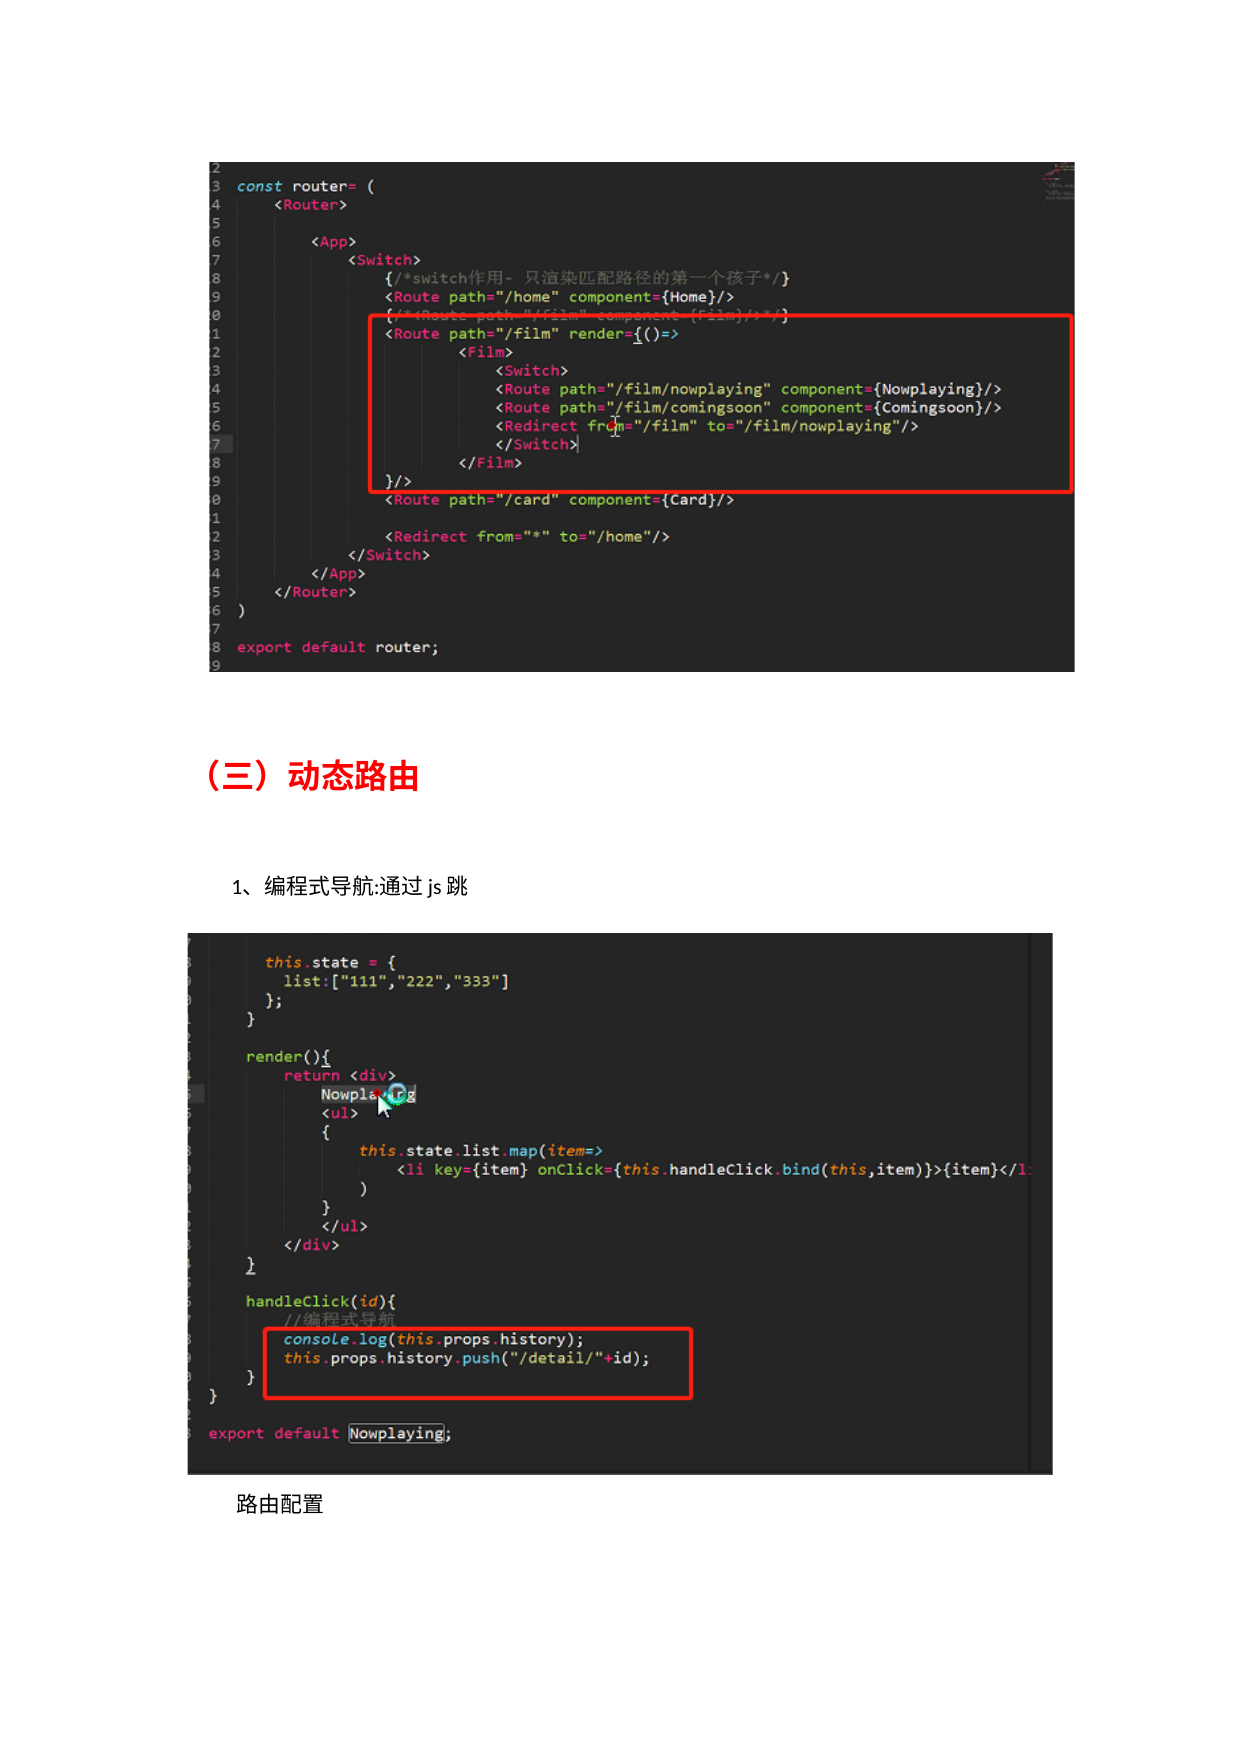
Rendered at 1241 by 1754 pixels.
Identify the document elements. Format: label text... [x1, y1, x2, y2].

text 路由配置 [187, 1486, 1053, 1519]
subtitle （三）动态路由 [187, 742, 1053, 807]
text 1、编程式导航:通过js跳 [187, 869, 1053, 901]
picture [209, 162, 1075, 672]
picture [187, 933, 1053, 1475]
